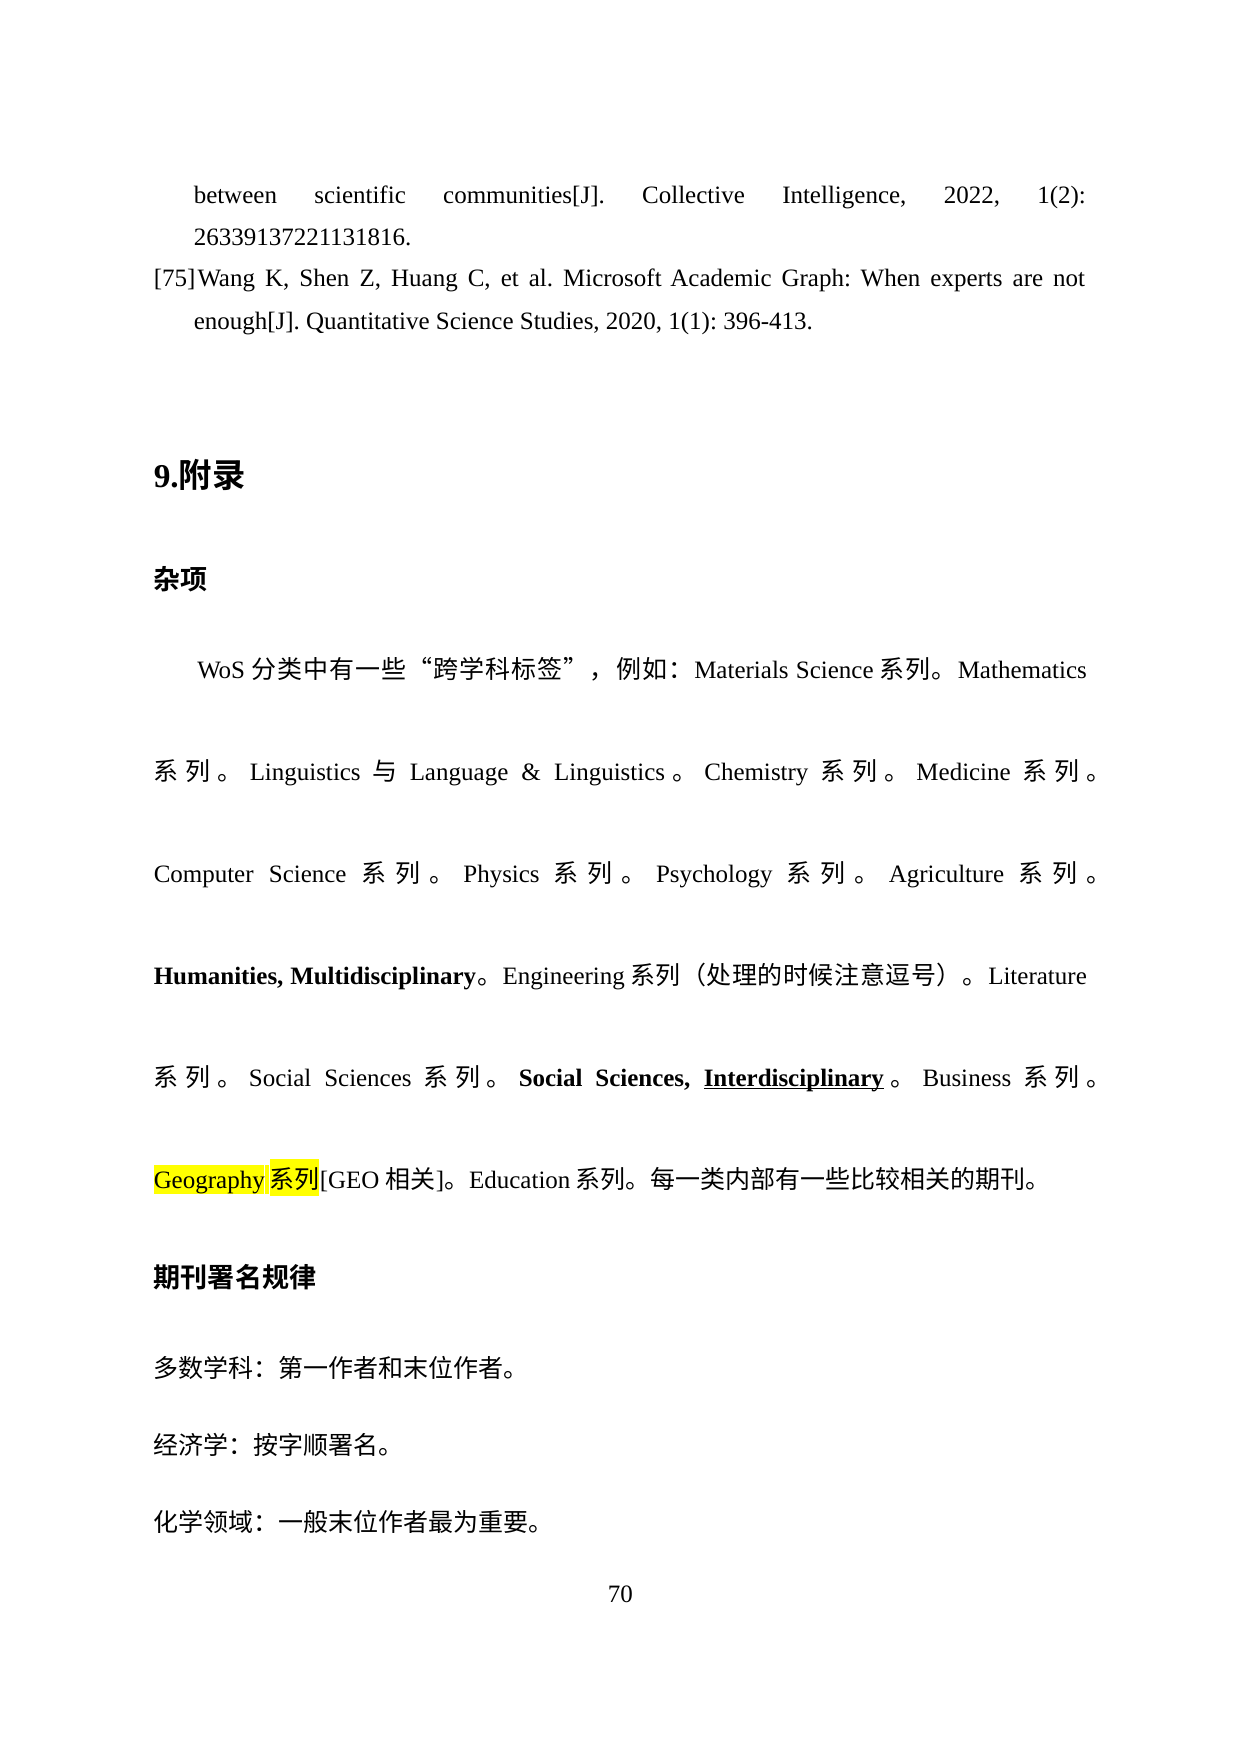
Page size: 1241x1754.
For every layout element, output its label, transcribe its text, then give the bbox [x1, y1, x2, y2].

subtitle 9.附录 [153, 439, 1087, 507]
text 多数学科：第一作者和末位作者。 [153, 1332, 1087, 1400]
subtitle 期刊署名规律 [153, 1242, 1087, 1310]
text [75] Wang K, Shen Z, Huang C, et al. Microsoft Academic Graph: When experts are not enough[J]. Quantitative Science Studies, 2020, 1(1): 396-413. [153, 261, 1087, 337]
text WoS分类中有一些“跨学科标签”，例如：Materials Science系列。Mathematics系列。Linguistics与Language & Linguistics。Chemistry系列。Medicine系列。Computer Science系列。Physics系列。Psychology系列。Agriculture系列。Humanities, Multidisciplinary。Engineering系列（处理的时候注意逗号）。Literature系列。Social Sciences系列。Social Sciences, Interdisciplinary。Business系列。Geography系列[GEO 相关]。Education系列。每一类内部有一些比较相关的期刊。 [153, 634, 1087, 1211]
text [153, 177, 1087, 253]
text 化学领域：一般末位作者最为重要。 [153, 1486, 1087, 1554]
text 经济学：按字顺署名。 [153, 1409, 1087, 1477]
subtitle 杂项 [153, 544, 1087, 612]
